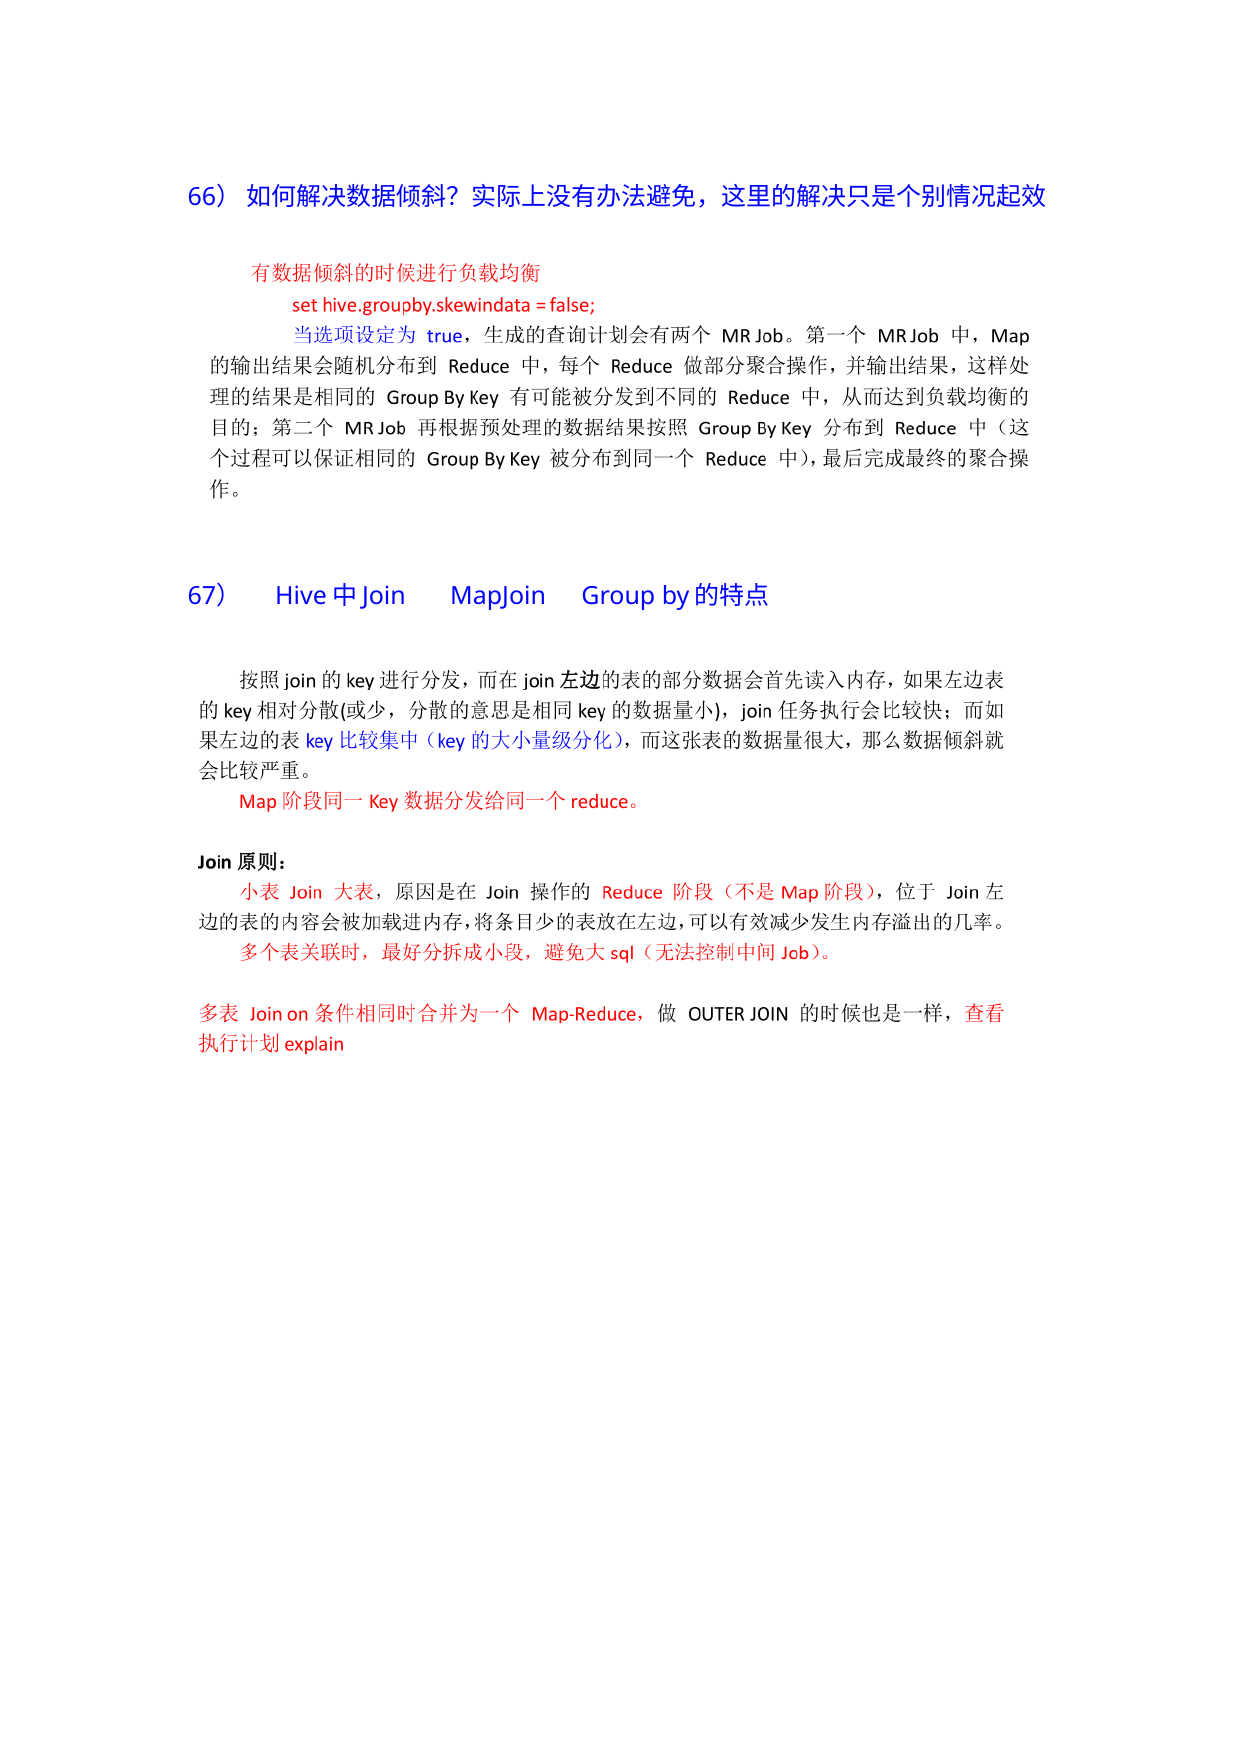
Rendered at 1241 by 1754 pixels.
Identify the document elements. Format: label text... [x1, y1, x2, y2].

picture [187, 656, 1053, 1056]
picture [187, 257, 1053, 513]
text 如何解决数据倾斜？实际上没有办法避免，这里的解决只是个别情况起效 [187, 162, 1053, 227]
text Hive中Join MapJoin Group by的特点 [187, 561, 1053, 626]
